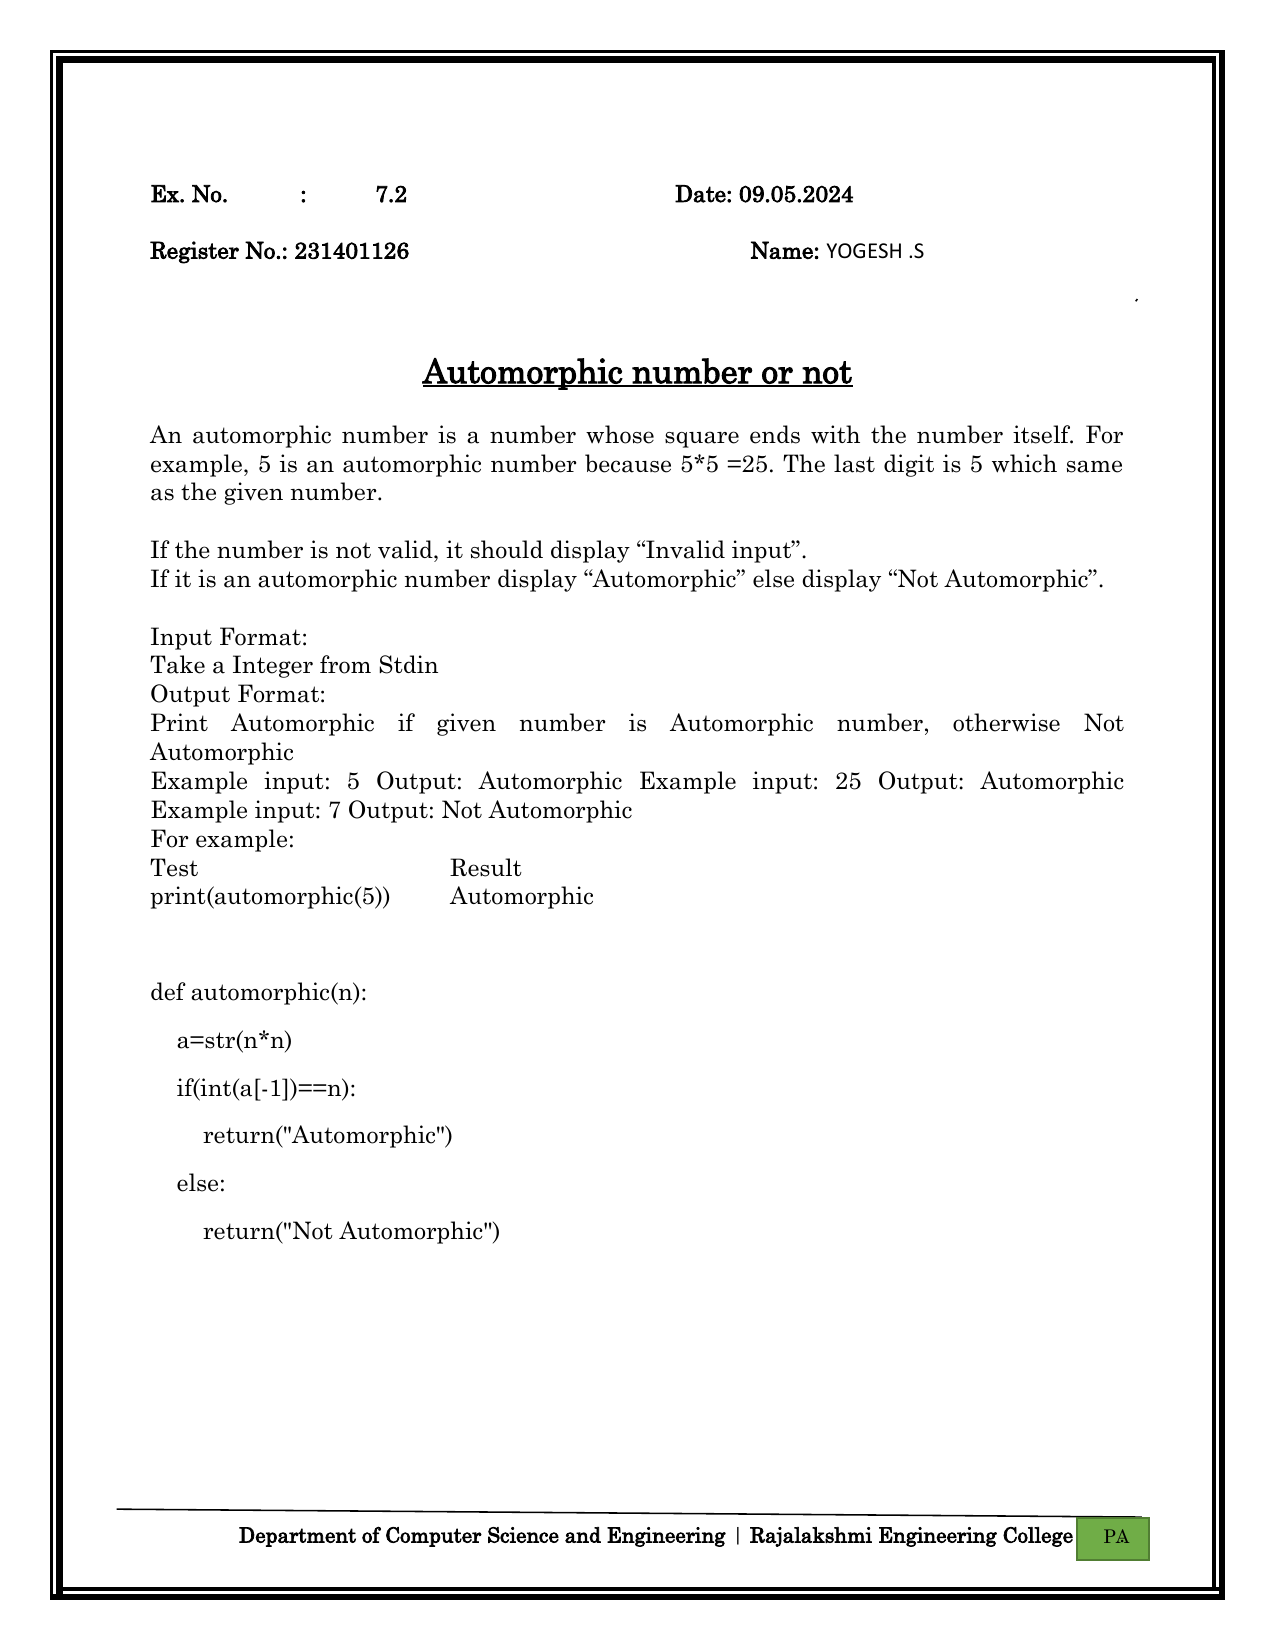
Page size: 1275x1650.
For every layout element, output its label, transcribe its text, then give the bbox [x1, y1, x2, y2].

text Output Format: [150, 679, 1125, 708]
text Input Format: [150, 621, 1125, 650]
text return("Not Automorphic") [150, 1216, 1125, 1245]
text For example: [150, 823, 1125, 852]
text def automorphic(n): [150, 977, 1125, 1006]
text Test Result [150, 852, 1125, 881]
text print(automorphic(5)) Automorphic [150, 881, 1125, 910]
text Register No.: 231401126 Name: YOGESH .S [150, 236, 1125, 264]
text Print Automorphic if given number is Automorphic number, otherwise Not Automorphic [150, 708, 1125, 766]
text Ex. No. : 7.2 Date: 09.05.2024 [150, 179, 1125, 207]
text If the number is not valid, it should display “Invalid input”. [150, 535, 1125, 564]
text a=str(n*n) [150, 1024, 1125, 1053]
text Take a Integer from Stdin [150, 650, 1125, 679]
text return("Automorphic") [150, 1120, 1125, 1149]
text An automorphic number is a number whose square ends with the number itself. For example, 5 is an automorphic number because 5*5 =25. The last digit is 5 which same as the given number. [150, 419, 1125, 506]
text else: [150, 1168, 1125, 1197]
text Example input: 5 Output: Automorphic Example input: 25 Output: Automorphic Example input: 7 Output: Not Automorphic [150, 766, 1125, 823]
text Automorphic number or not [150, 350, 1125, 390]
text If it is an automorphic number display “Automorphic” else display “Not Automorphic”. [150, 564, 1125, 593]
text if(int(a[-1])==n): [150, 1072, 1125, 1101]
